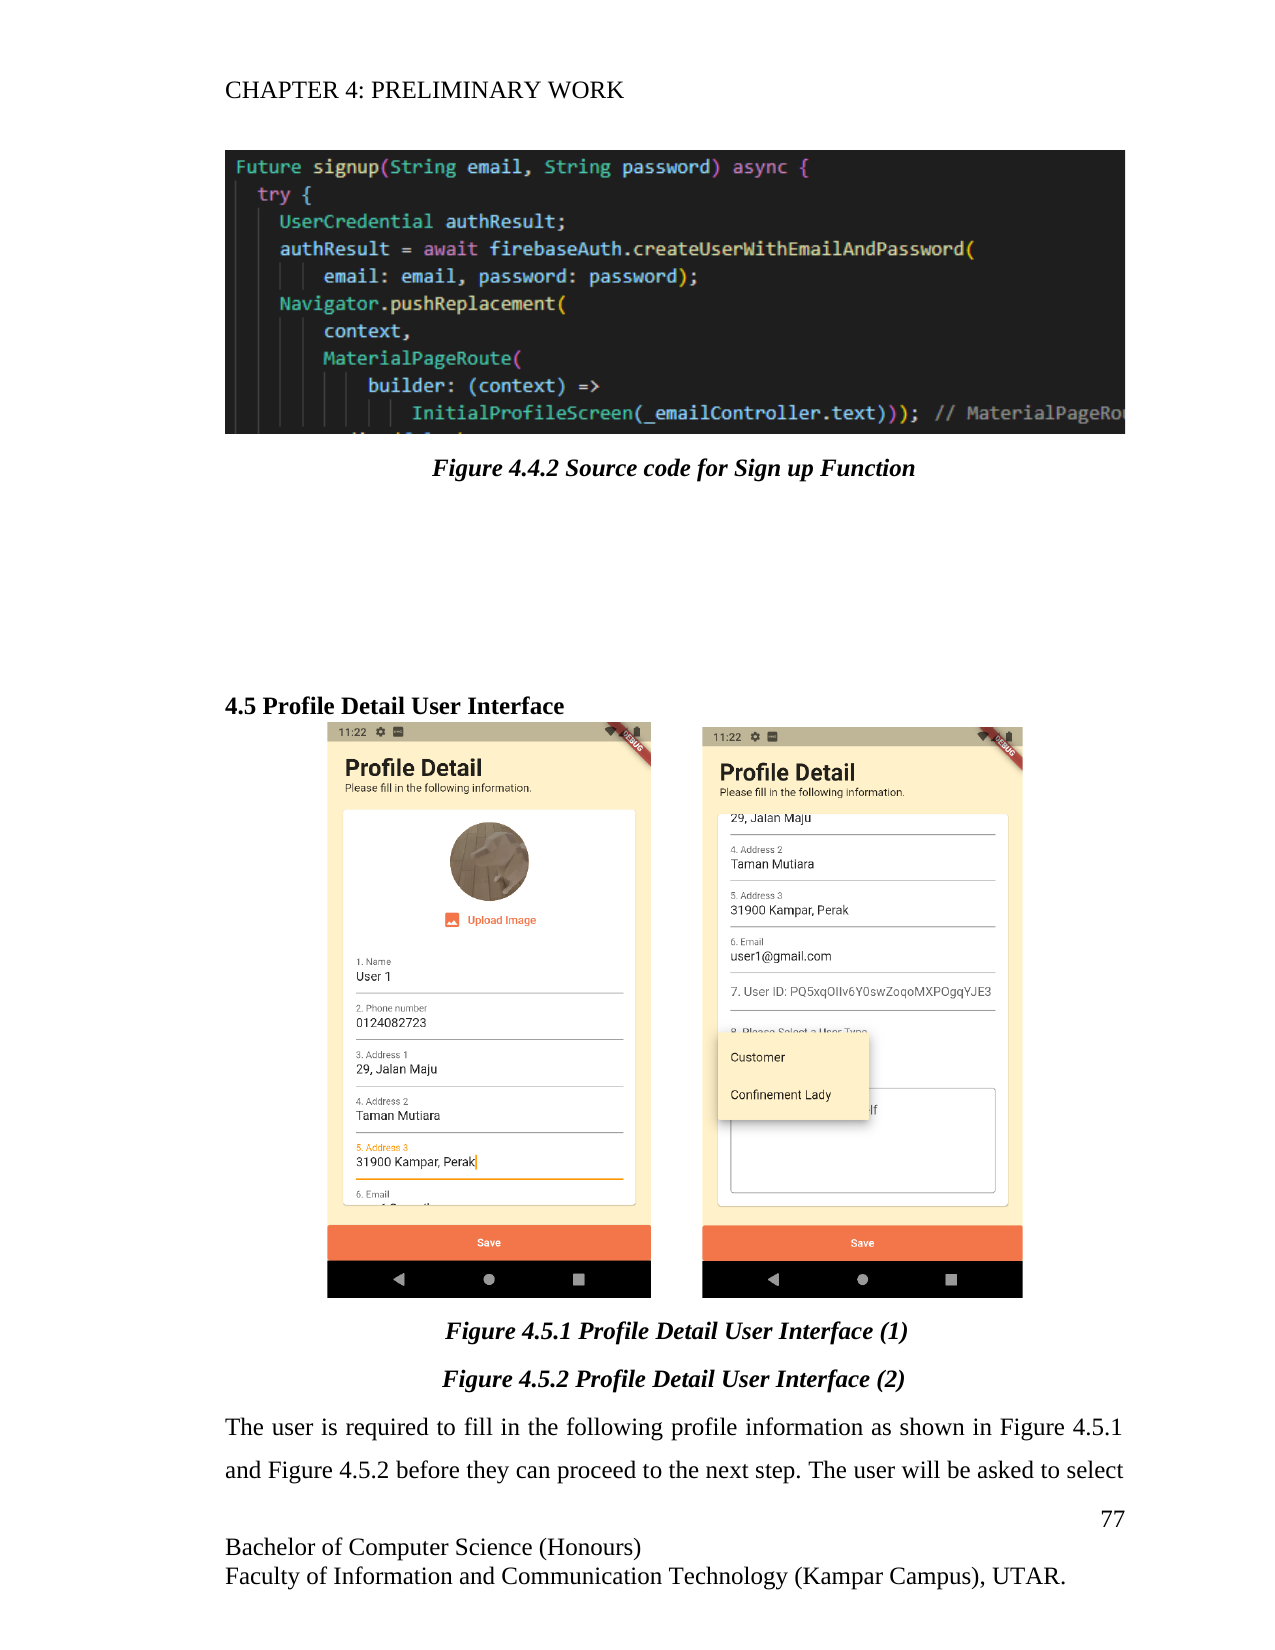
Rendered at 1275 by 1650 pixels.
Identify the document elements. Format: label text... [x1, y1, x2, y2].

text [225, 1412, 1125, 1483]
picture [225, 150, 1125, 434]
text Figure 4.5.1 Profile Detail User Interface (1) [225, 1316, 1125, 1345]
subtitle 4.5 Profile Detail User Interface [225, 691, 1125, 720]
picture [702, 727, 1023, 1298]
text Figure 4.4.2 Source code for Sign up Function [225, 453, 1125, 481]
picture [327, 722, 651, 1298]
text Figure 4.5.2 Profile Detail User Interface (2) [225, 1364, 1125, 1393]
